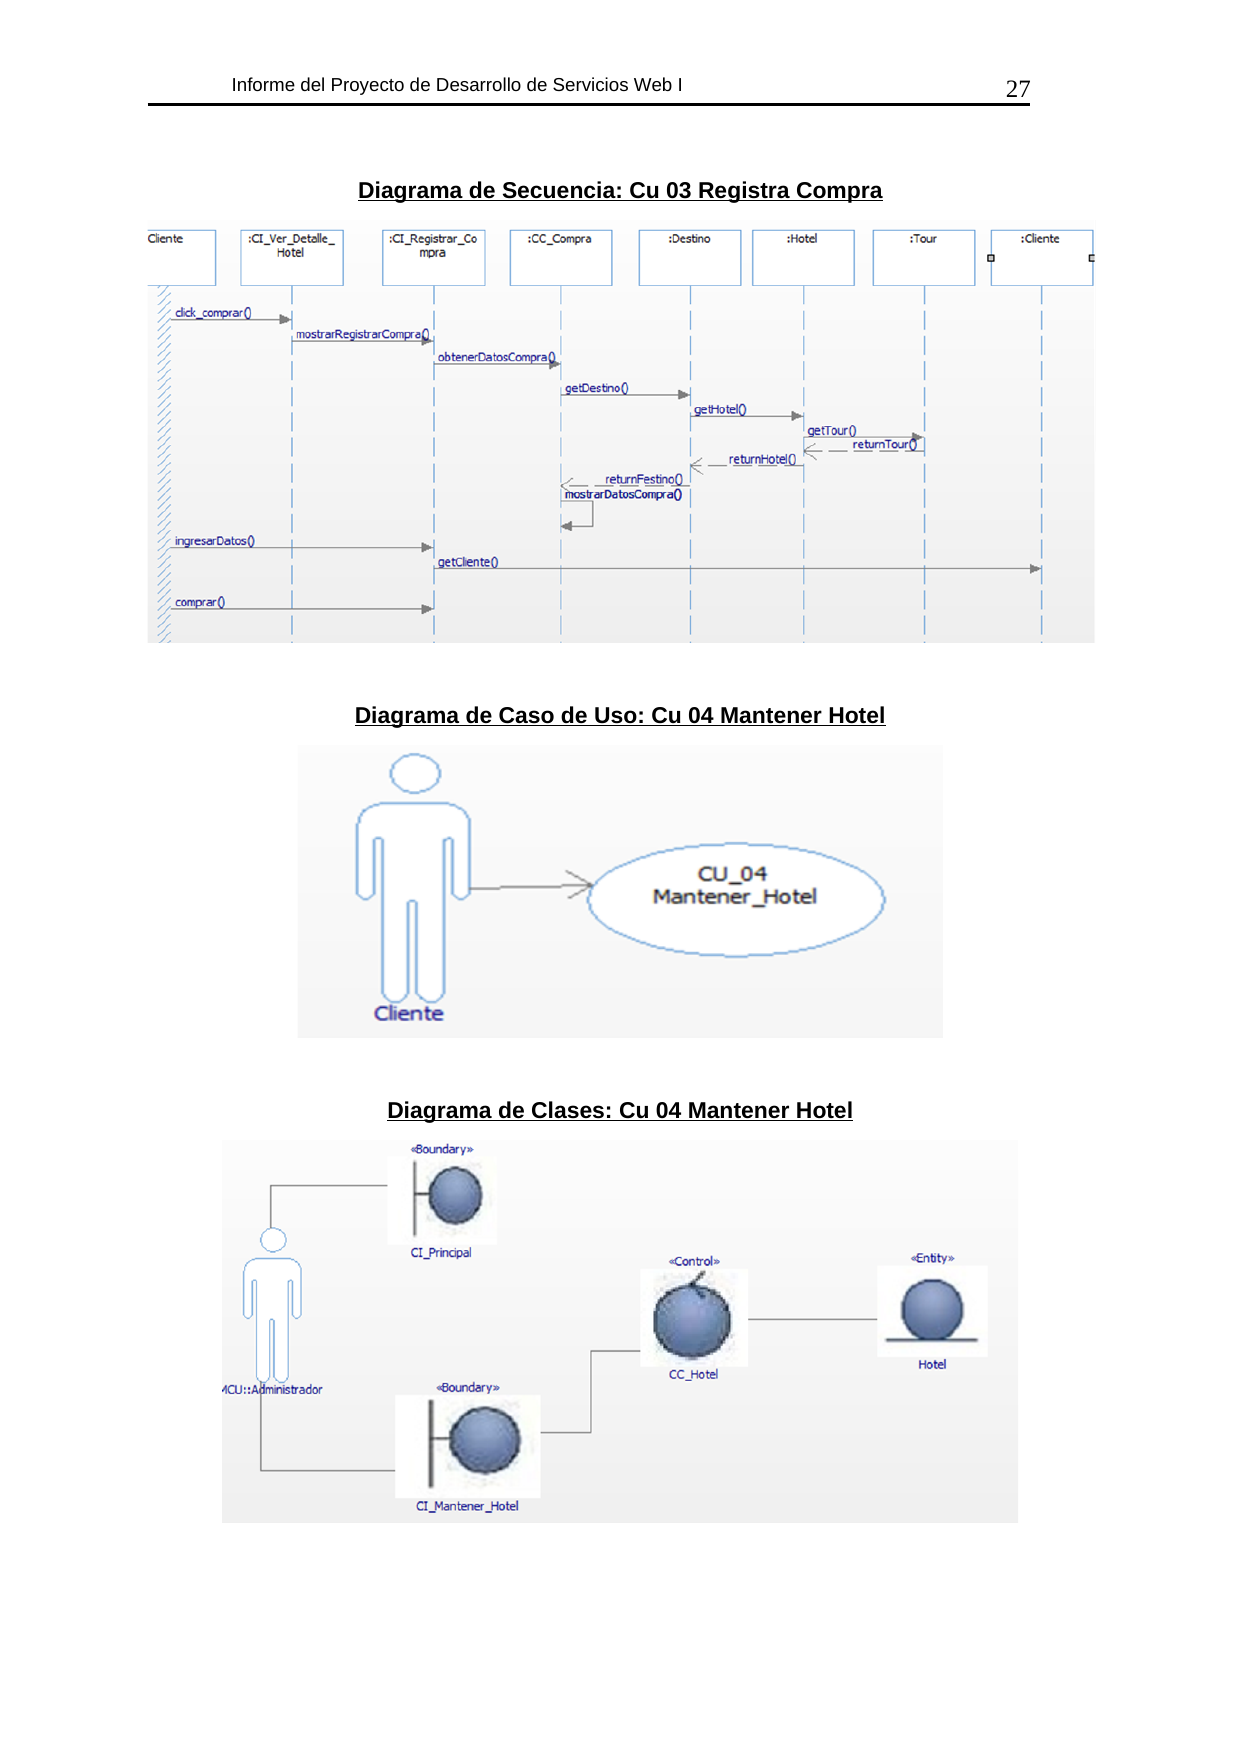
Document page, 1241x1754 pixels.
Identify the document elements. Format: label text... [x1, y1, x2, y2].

text Diagrama de Clases: Cu 04 Mantener Hotel [148, 1097, 1092, 1124]
picture [147, 220, 1096, 643]
text Diagrama de Caso de Uso: Cu 04 Mantener Hotel [148, 702, 1092, 729]
picture [297, 745, 943, 1038]
picture [222, 1140, 1019, 1523]
text Diagrama de Secuencia: Cu 03 Registra Compra [148, 177, 1092, 203]
